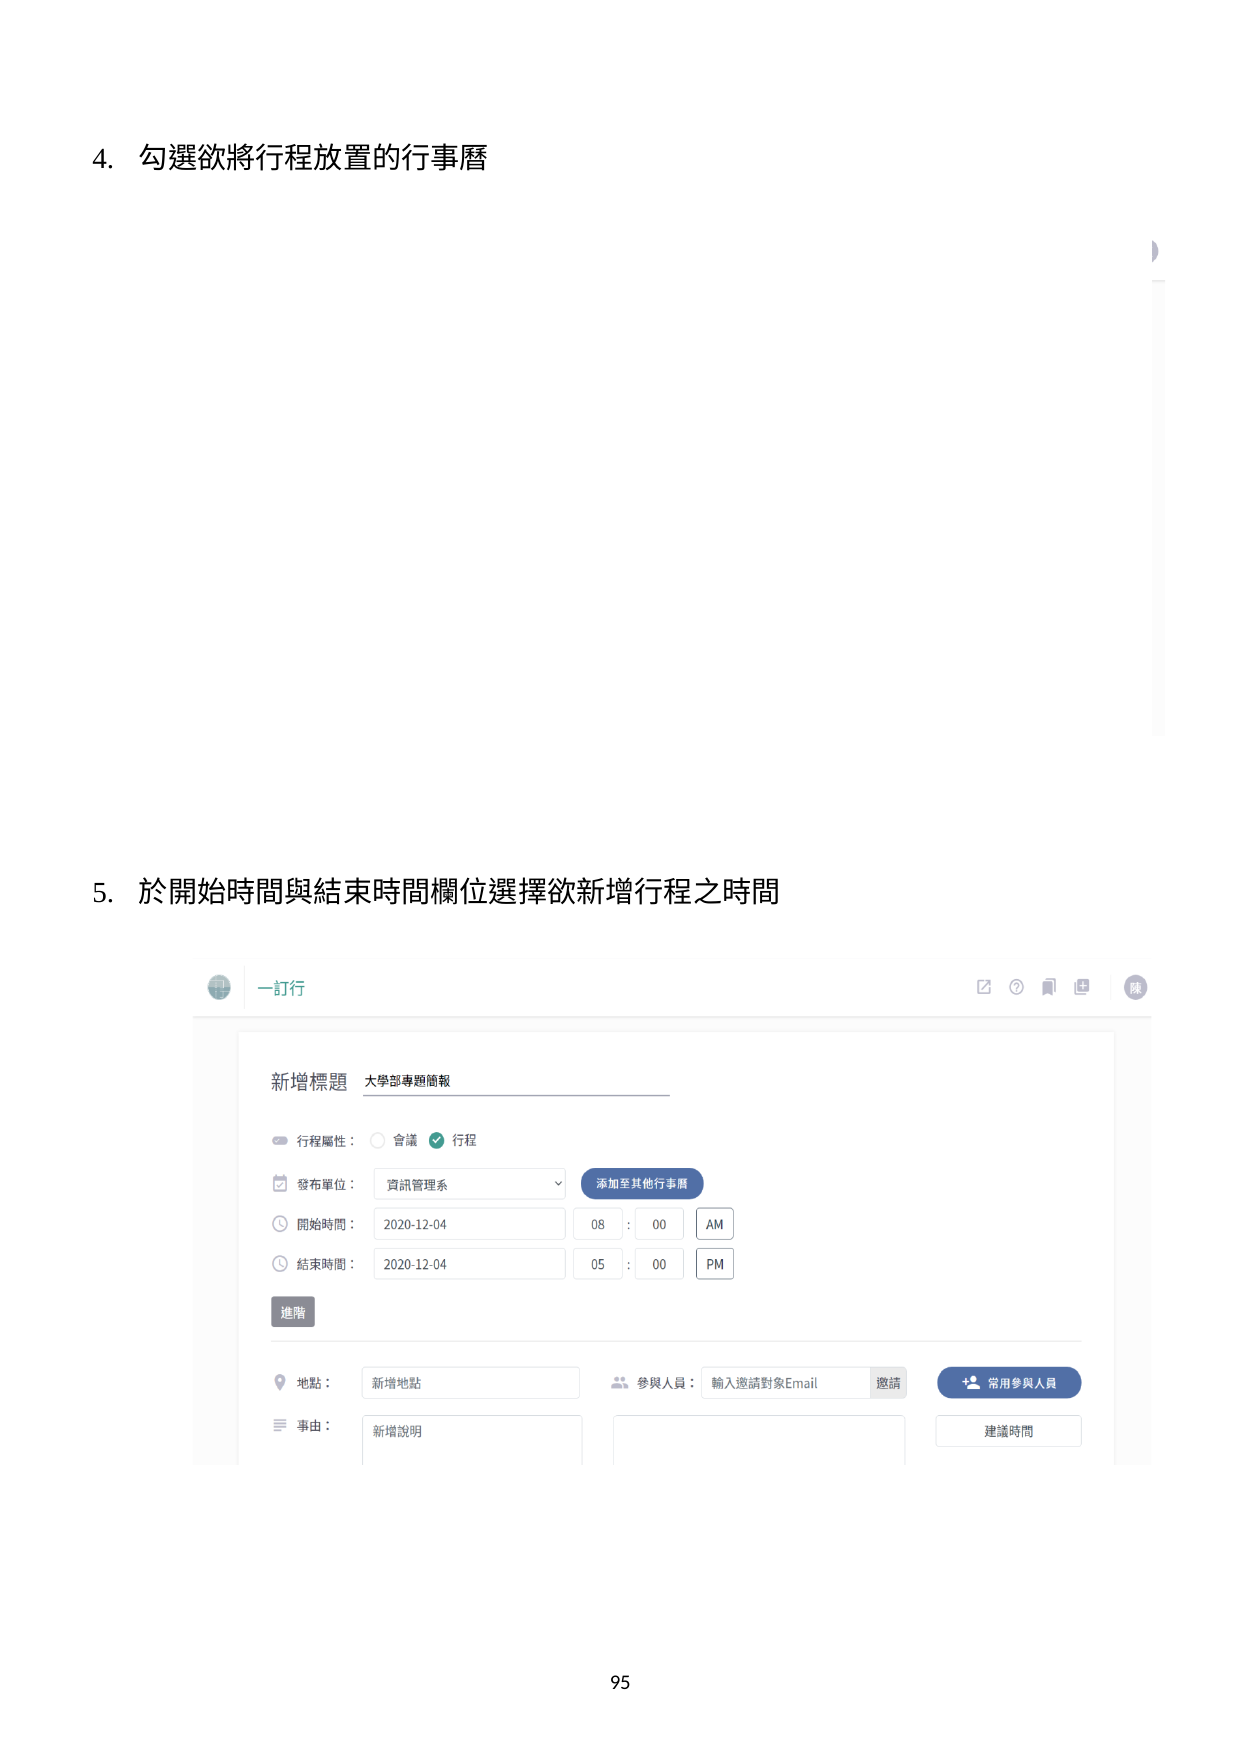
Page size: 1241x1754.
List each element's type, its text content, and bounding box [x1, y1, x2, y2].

list 勾選欲將行程放置的行事曆 [89, 119, 1152, 194]
picture [192, 958, 1152, 1465]
list 於開始時間與結束時間欄位選擇欲新增行程之時間 [89, 852, 1152, 927]
picture [1152, 227, 1166, 736]
